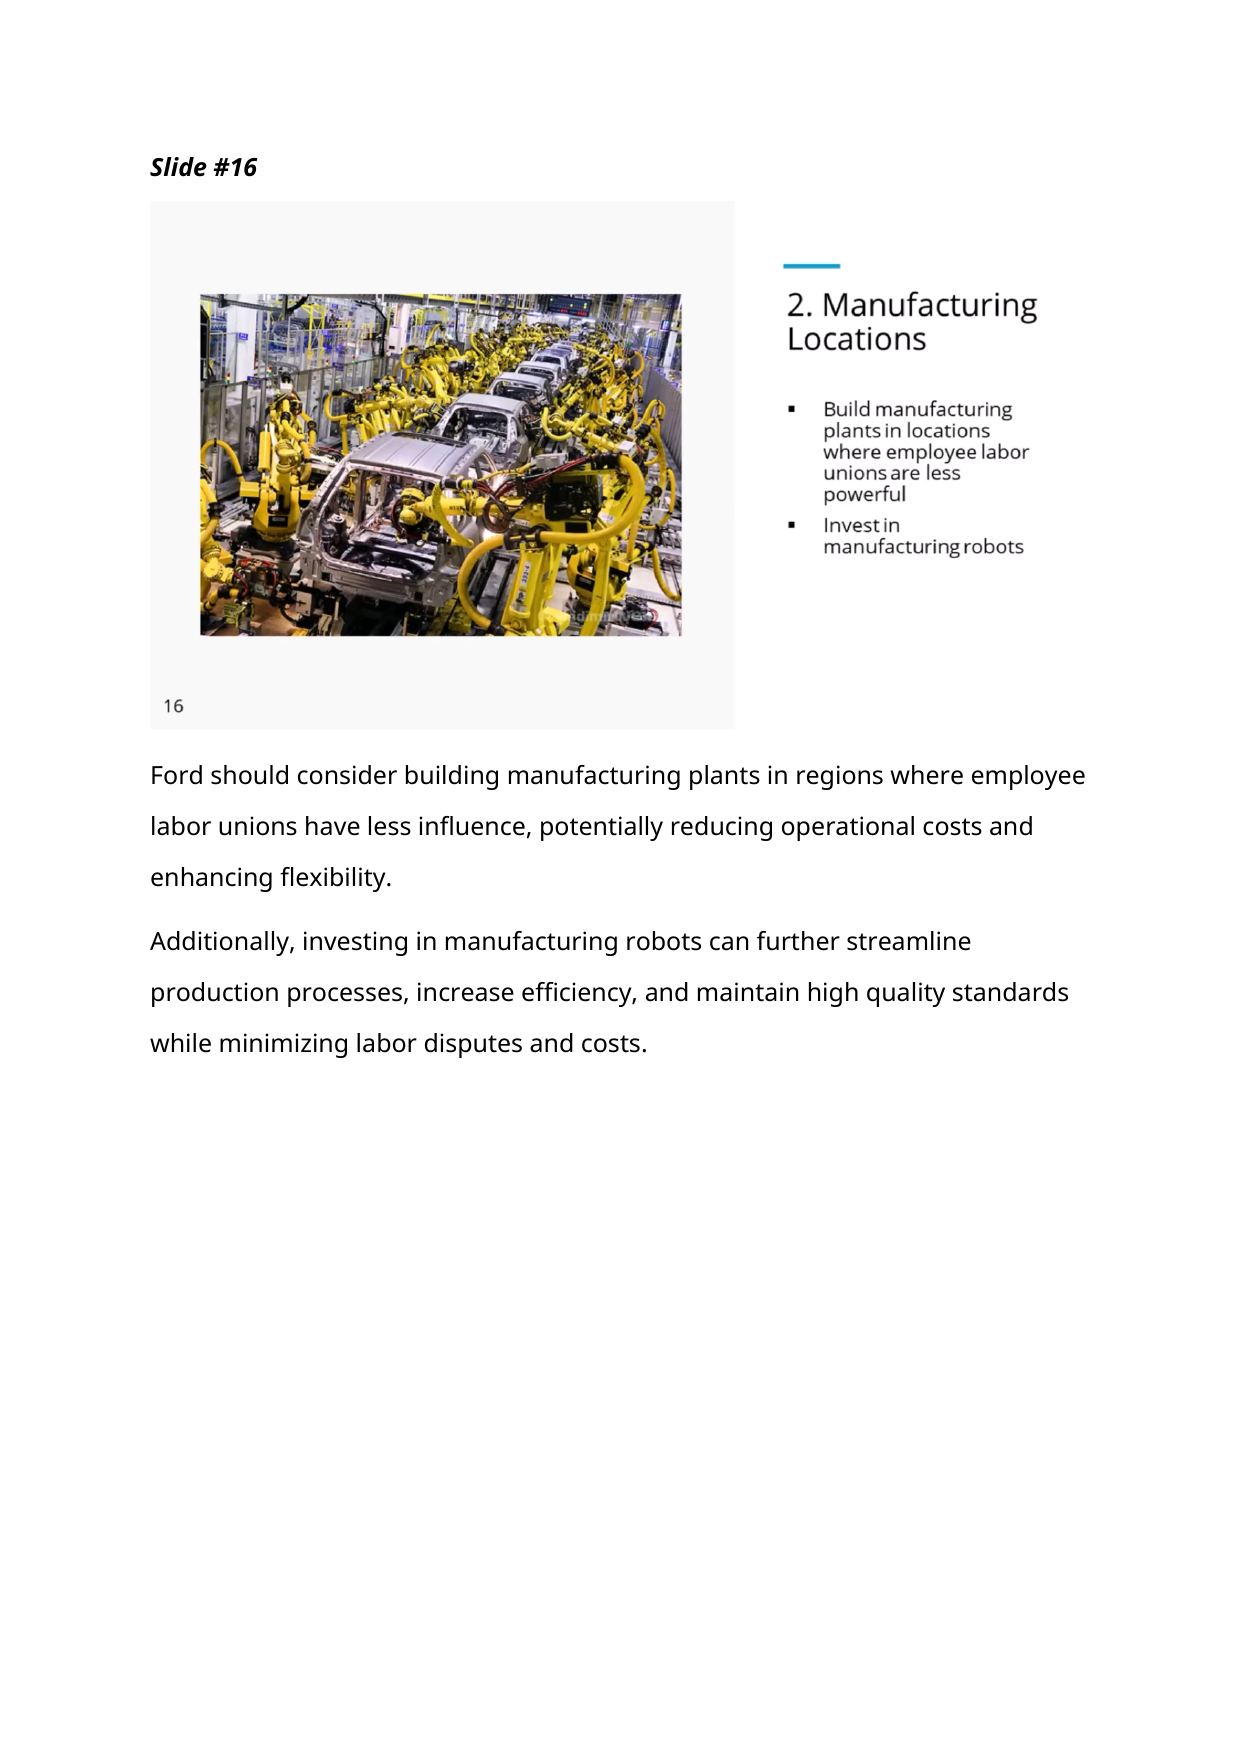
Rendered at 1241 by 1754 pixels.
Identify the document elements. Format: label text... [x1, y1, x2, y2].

picture [150, 201, 1091, 729]
subtitle Slide #16 [150, 150, 1090, 201]
text Ford should consider building manufacturing plants in regions where employee labor unions have less influence, potentially reducing operational costs and enhancing flexibility. [150, 758, 1090, 894]
text Additionally, investing in manufacturing robots can further streamline production processes, increase efficiency, and maintain high quality standards while minimizing labor disputes and costs. [150, 923, 1090, 1059]
